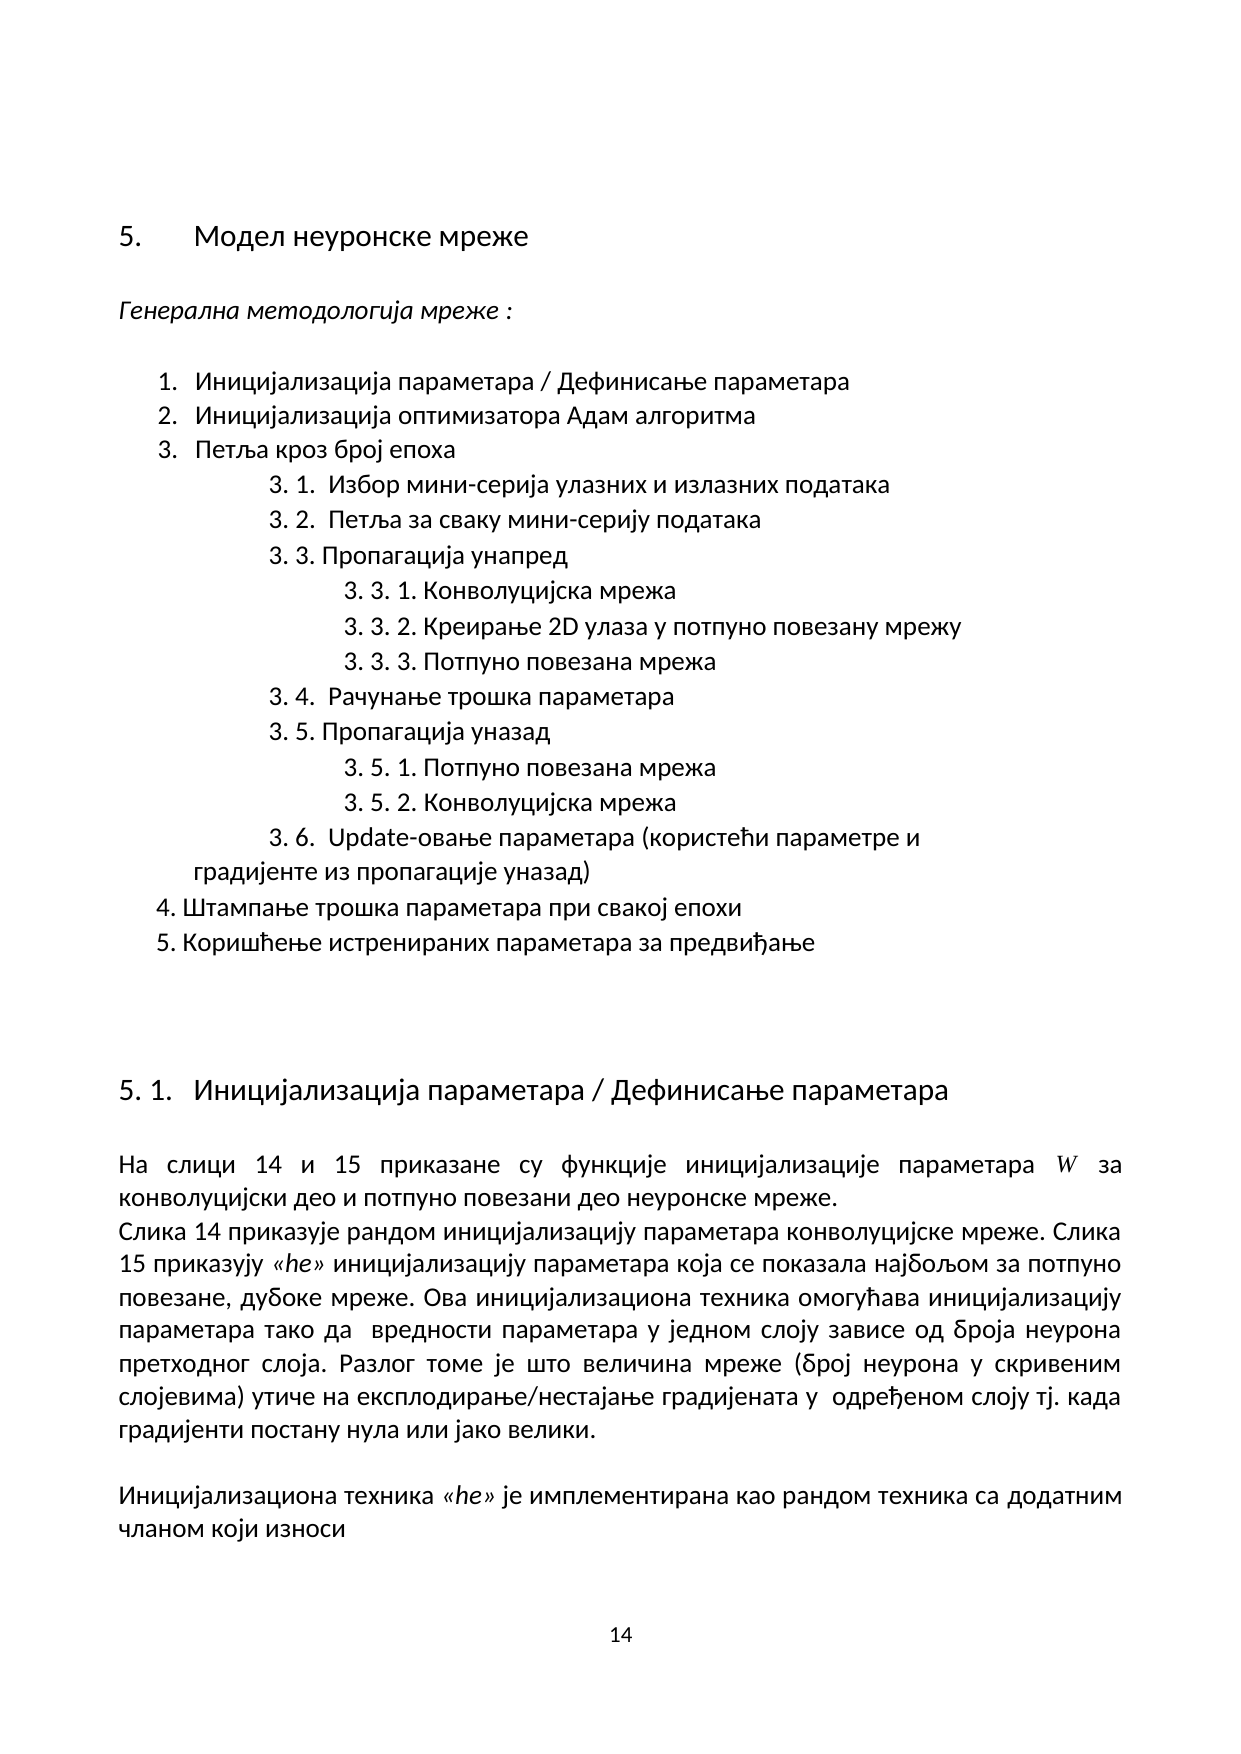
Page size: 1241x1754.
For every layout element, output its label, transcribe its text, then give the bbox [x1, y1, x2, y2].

text На слици 14 и 15 приказане су функције иницијализације параметара за конволуцијски део и потпуно повезани део неуронске мреже. [118, 1148, 1122, 1214]
text Слика 14 приказује рандом иницијализацију параметара конволуцијске мреже. Слика 15 приказују «he» иницијализацију параметара која се показала најбољом за потпуно повезане, дубоке мреже. Ова иницијализациона техника омогућава иницијализацију параметара тако да вредности параметара у једном слоју зависе од броја неурона претходног слоја. Разлог томе је што величина мреже (број неурона у скривеним слојевима) утиче на експлодирање/нестајање градијената у одређеном слоју тј. када градијенти постану нула или јако велики. [118, 1214, 1122, 1445]
text 3. 2. Петља за сваку мини-серију података [118, 503, 1122, 536]
text 3. 1. Избор мини-серија улазних и излазних података [118, 467, 1122, 500]
text 3. 3. 3. Потпуно повезана мрежа [118, 644, 1122, 677]
text 3. 5. 1. Потпуно повезана мрежа [118, 750, 1122, 783]
list Иницијализација оптимизатора Адам алгоритма [157, 398, 1122, 431]
text 3. 6. Update-овање параметара (користећи параметре и градијенте из пропагације уназад) [118, 821, 1122, 887]
text 3. 4. Рачунање трошка параметара [118, 679, 1122, 712]
text 3. 3. 1. Конволуцијска мрежа [118, 573, 1122, 606]
text 5. 1. Иницијализација параметара / Дефинисање параметара [118, 1070, 1122, 1108]
text Генерална методологија мреже : [118, 293, 1122, 327]
text 5. Коришћење истренираних параметара за предвиђање [156, 925, 1122, 958]
text 3. 3. Пропагација унапред [118, 538, 1122, 571]
text 3. 3. 2. Креирање 2D улаза у потпуно повезану мрежу [118, 609, 1122, 642]
text Иницијализациона техника «he» је имплементирана као рандом техника са додатним чланом који износи [118, 1478, 1122, 1544]
list Петља кроз број епоха [157, 432, 1122, 465]
text 5. Модел неуронске мреже [118, 216, 1122, 254]
text 3. 5. 2. Конволуцијска мрежа [118, 785, 1122, 818]
text 4. Штампање трошка параметара при свакој епохи [156, 890, 1122, 923]
list Иницијализација параметара / Дефинисање параметара [157, 364, 1122, 397]
text 3. 5. Пропагација уназад [118, 714, 1122, 748]
